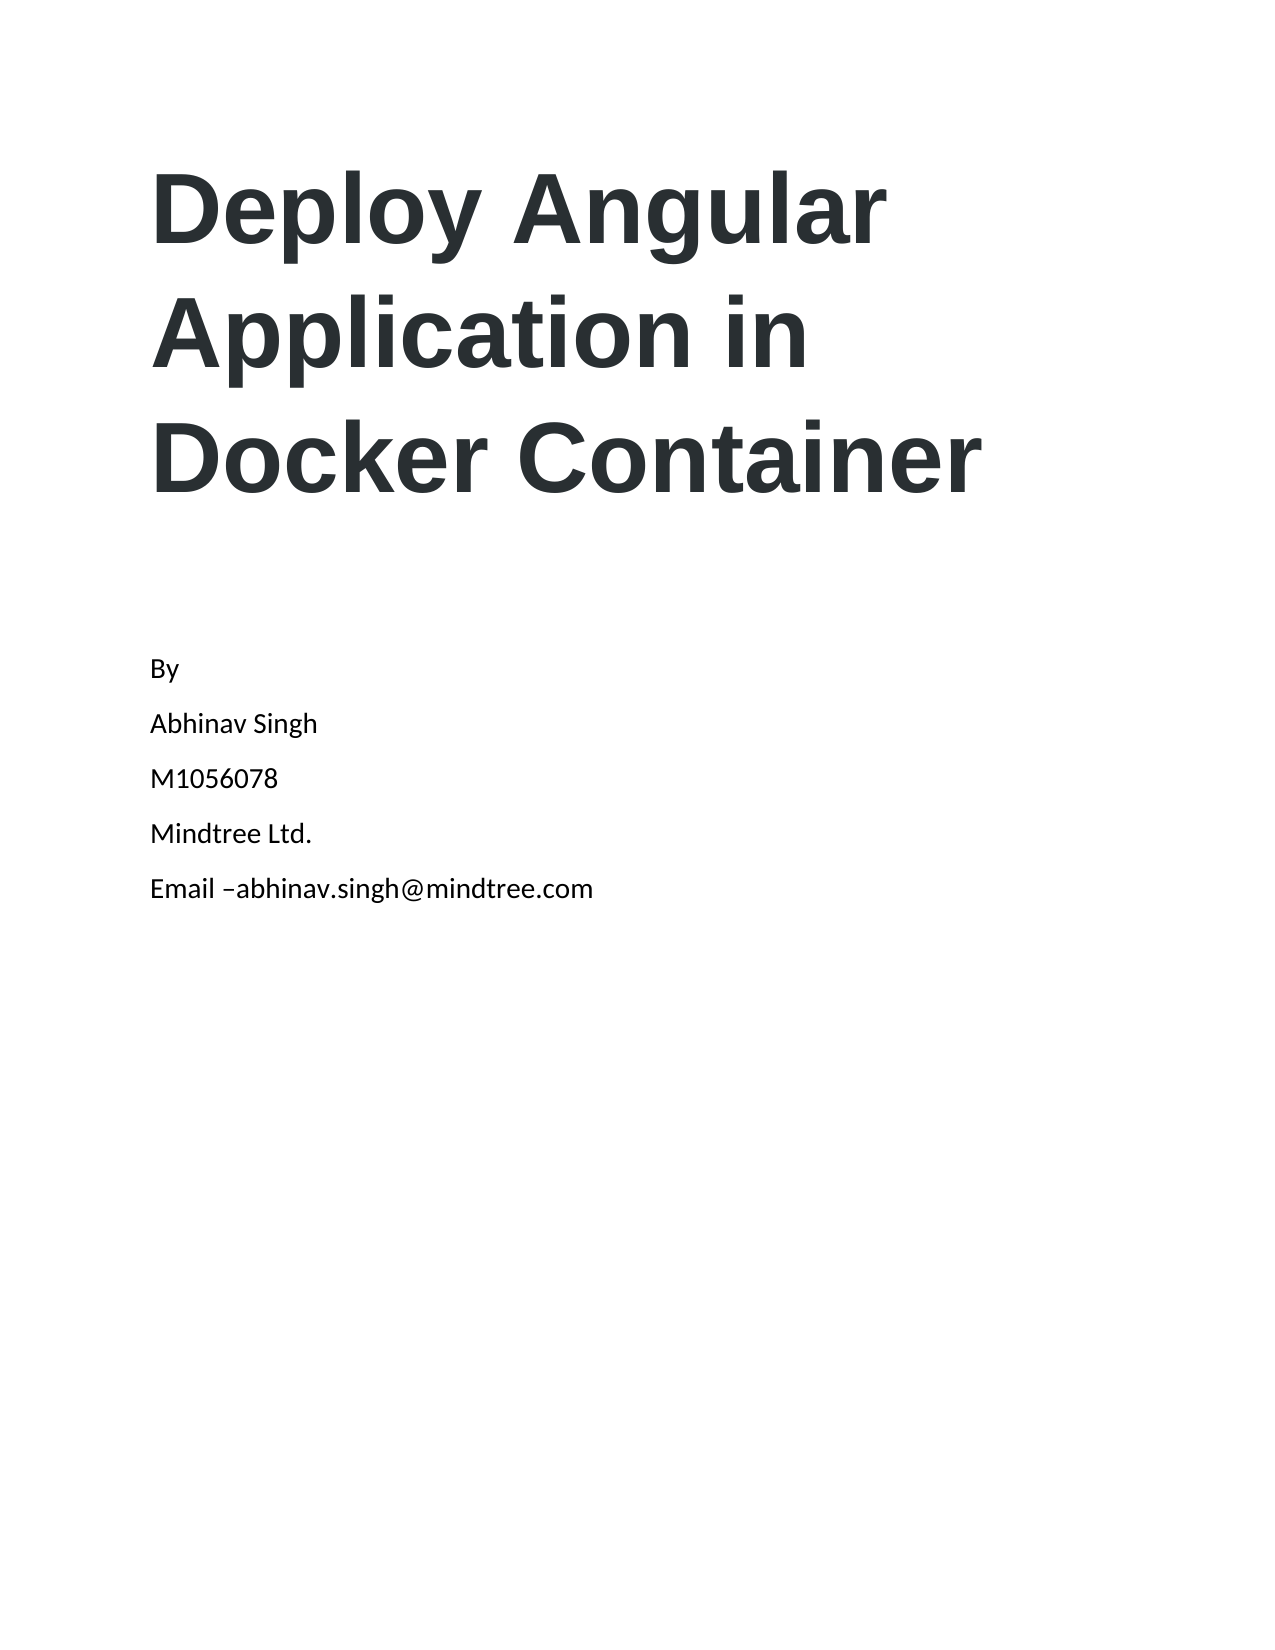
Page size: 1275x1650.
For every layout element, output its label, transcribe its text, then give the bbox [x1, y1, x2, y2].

text Abhinav Singh [150, 705, 1125, 740]
text By [150, 650, 1125, 685]
text Mindtree Ltd. [150, 815, 1125, 851]
text M1056078 [150, 760, 1125, 796]
text Deploy Angular Application in Docker Container [150, 150, 1125, 513]
text Email –abhinav.singh@mindtree.com [150, 870, 1125, 906]
